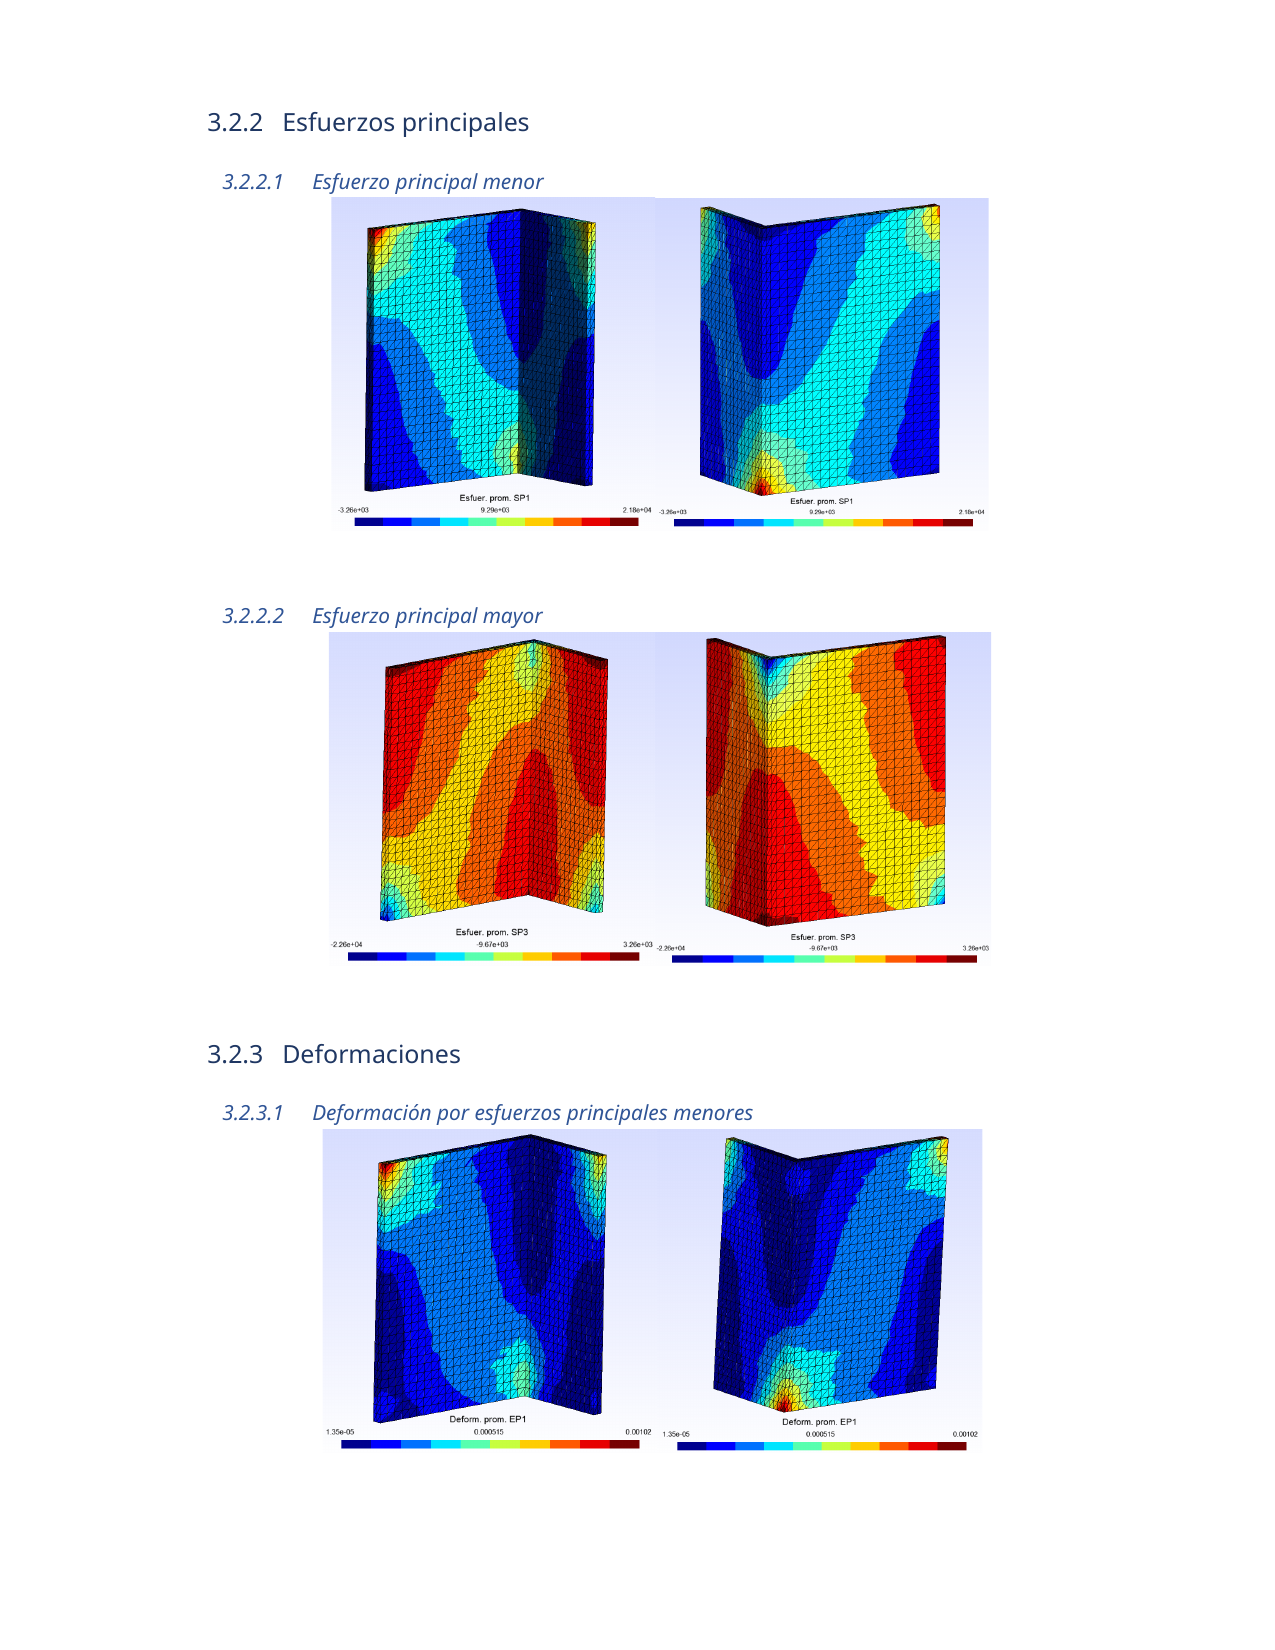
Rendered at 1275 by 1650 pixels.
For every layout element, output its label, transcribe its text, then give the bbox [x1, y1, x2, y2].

subtitle Esfuerzos principales [207, 105, 1098, 139]
subtitle Deformación por esfuerzos principales menores [222, 1098, 1098, 1127]
picture [328, 632, 992, 966]
subtitle Esfuerzo principal menor [222, 167, 1098, 195]
subtitle Deformaciones [207, 1037, 1098, 1071]
picture [322, 1129, 983, 1453]
picture [331, 197, 989, 531]
subtitle Esfuerzo principal mayor [222, 602, 1098, 630]
